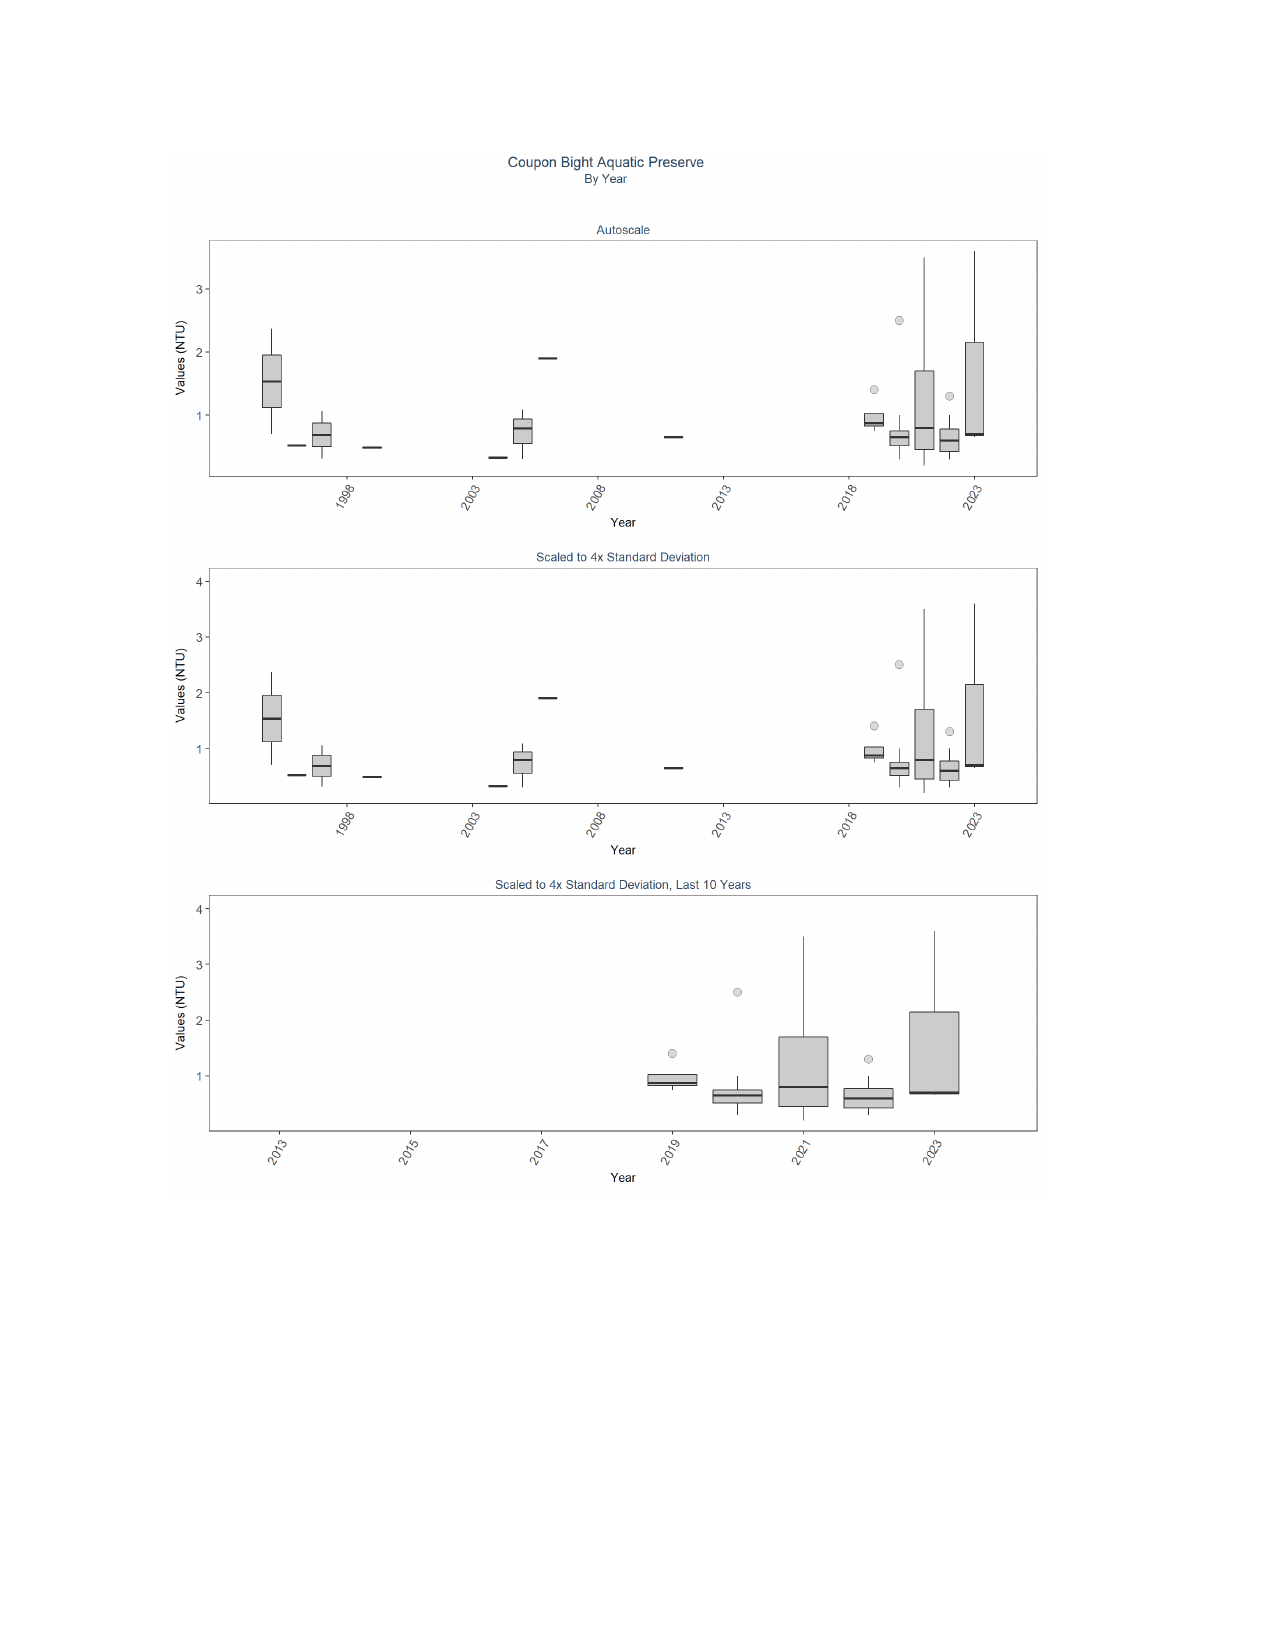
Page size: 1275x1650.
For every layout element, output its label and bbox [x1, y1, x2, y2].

picture [168, 150, 1044, 1200]
